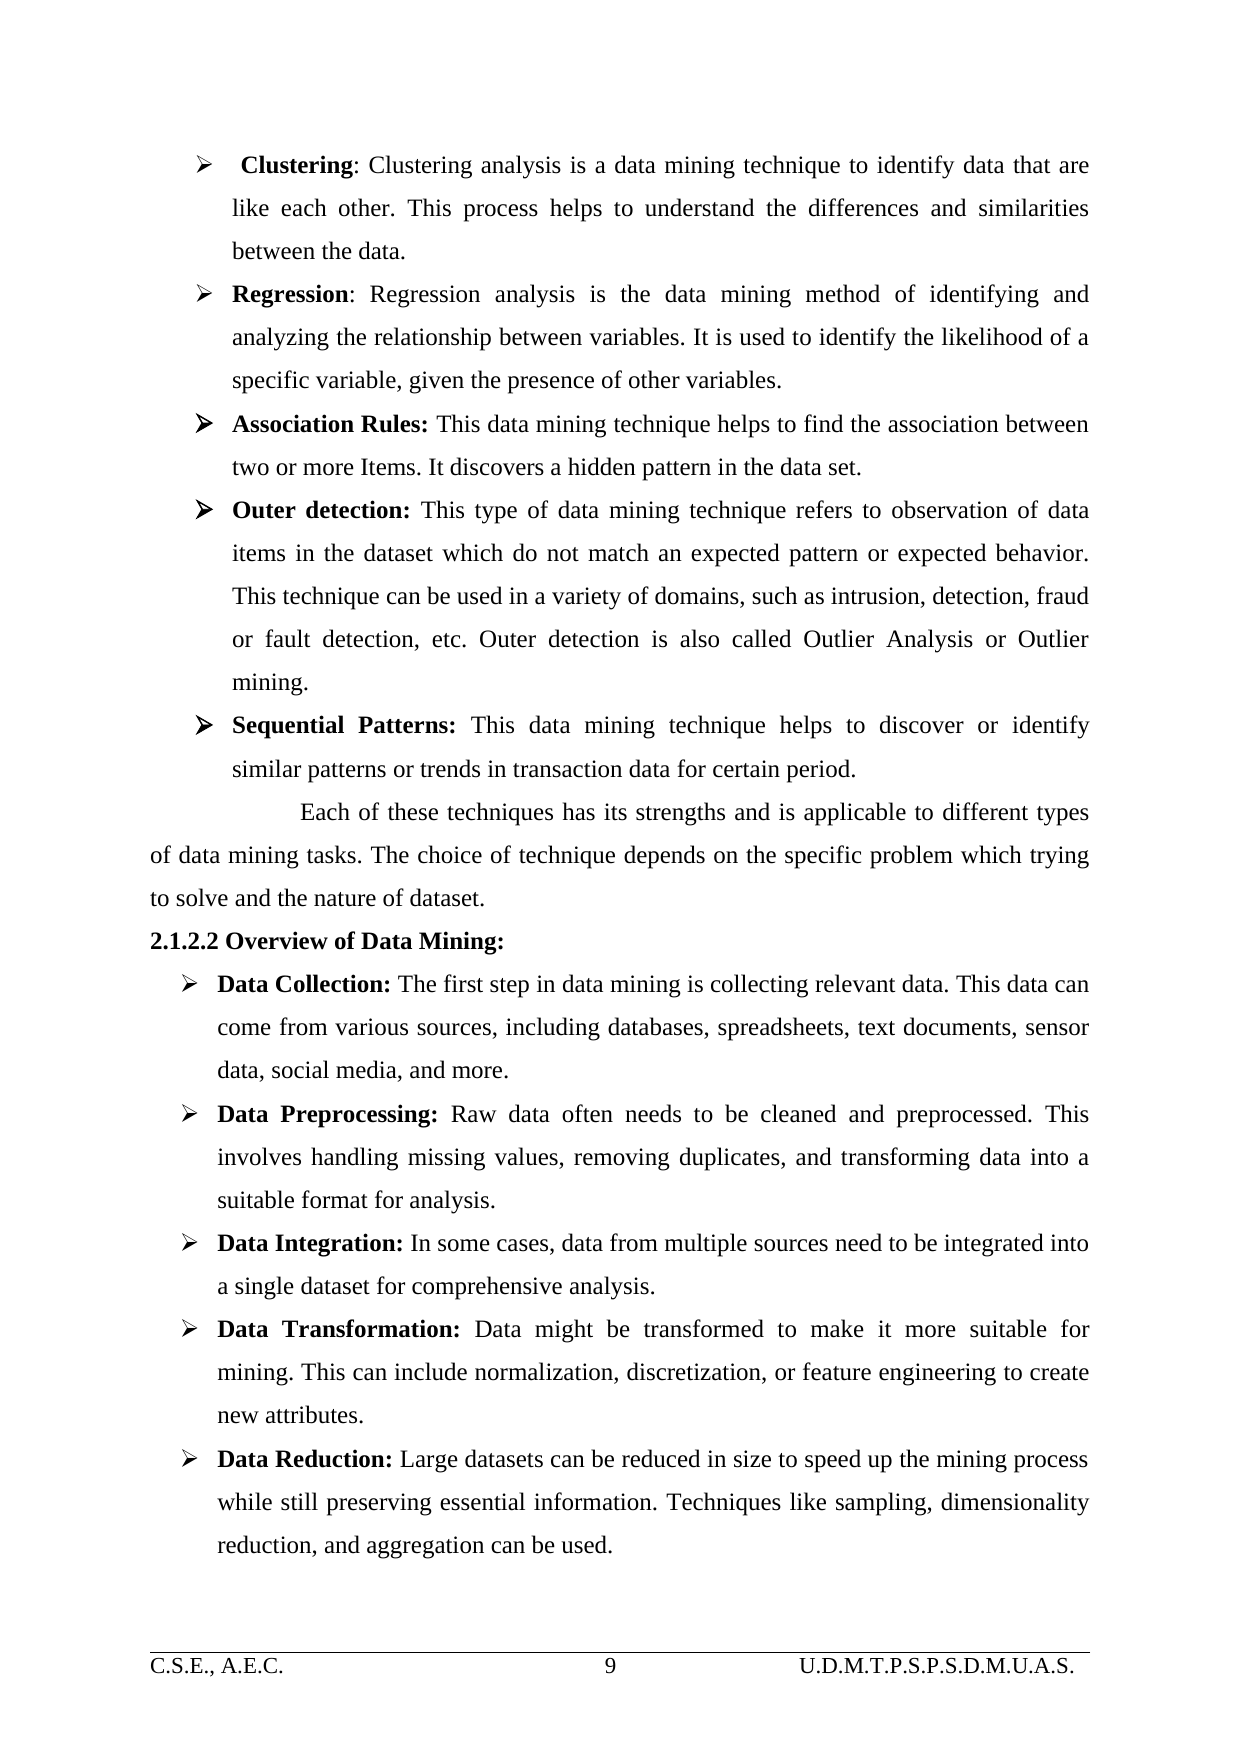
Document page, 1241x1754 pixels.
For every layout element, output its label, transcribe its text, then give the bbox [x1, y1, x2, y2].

list Data Integration: In some cases, data from multiple sources need to be integrated into a single dataset for comprehensive analysis. [179, 1228, 1090, 1300]
text Each of these techniques has its strengths and is applicable to different types of data mining tasks. The choice of technique depends on the specific problem which trying to solve and the nature of dataset. [150, 797, 1090, 912]
list Outer detection: This type of data mining technique refers to observation of data items in the dataset which do not match an expected pattern or expected behavior. This technique can be used in a variety of domains, such as intrusion, detection, fraud or fault detection, etc. Outer detection is also called Outlier Analysis or Outlier mining. [194, 495, 1090, 696]
list Overview of Data Mining: [150, 926, 1090, 955]
list Regression: Regression analysis is the data mining method of identifying and analyzing the relationship between variables. It is used to identify the likelihood of a specific variable, given the presence of other variables. [194, 279, 1090, 394]
list Data Transformation: Data might be transformed to make it more suitable for mining. This can include normalization, discretization, or feature engineering to create new attributes. [179, 1314, 1090, 1429]
list Data Reduction: Large datasets can be reduced in size to speed up the mining process while still preserving essential information. Techniques like sampling, dimensionality reduction, and aggregation can be used. [179, 1444, 1090, 1559]
list Association Rules: This data mining technique helps to find the association between two or more Items. It discovers a hidden pattern in the data set. [194, 409, 1090, 481]
list Data Preprocessing: Raw data often needs to be cleaned and preprocessed. This involves handling missing values, removing duplicates, and transforming data into a suitable format for analysis. [179, 1099, 1090, 1214]
list Data Collection: The first step in data mining is collecting relevant data. This data can come from various sources, including databases, spreadsheets, text documents, sensor data, social media, and more. [179, 969, 1090, 1084]
list Sequential Patterns: This data mining technique helps to discover or identify similar patterns or trends in transaction data for certain period. [194, 711, 1090, 782]
list Clustering: Clustering analysis is a data mining technique to identify data that are like each other. This process helps to understand the differences and similarities between the data. [194, 150, 1090, 265]
